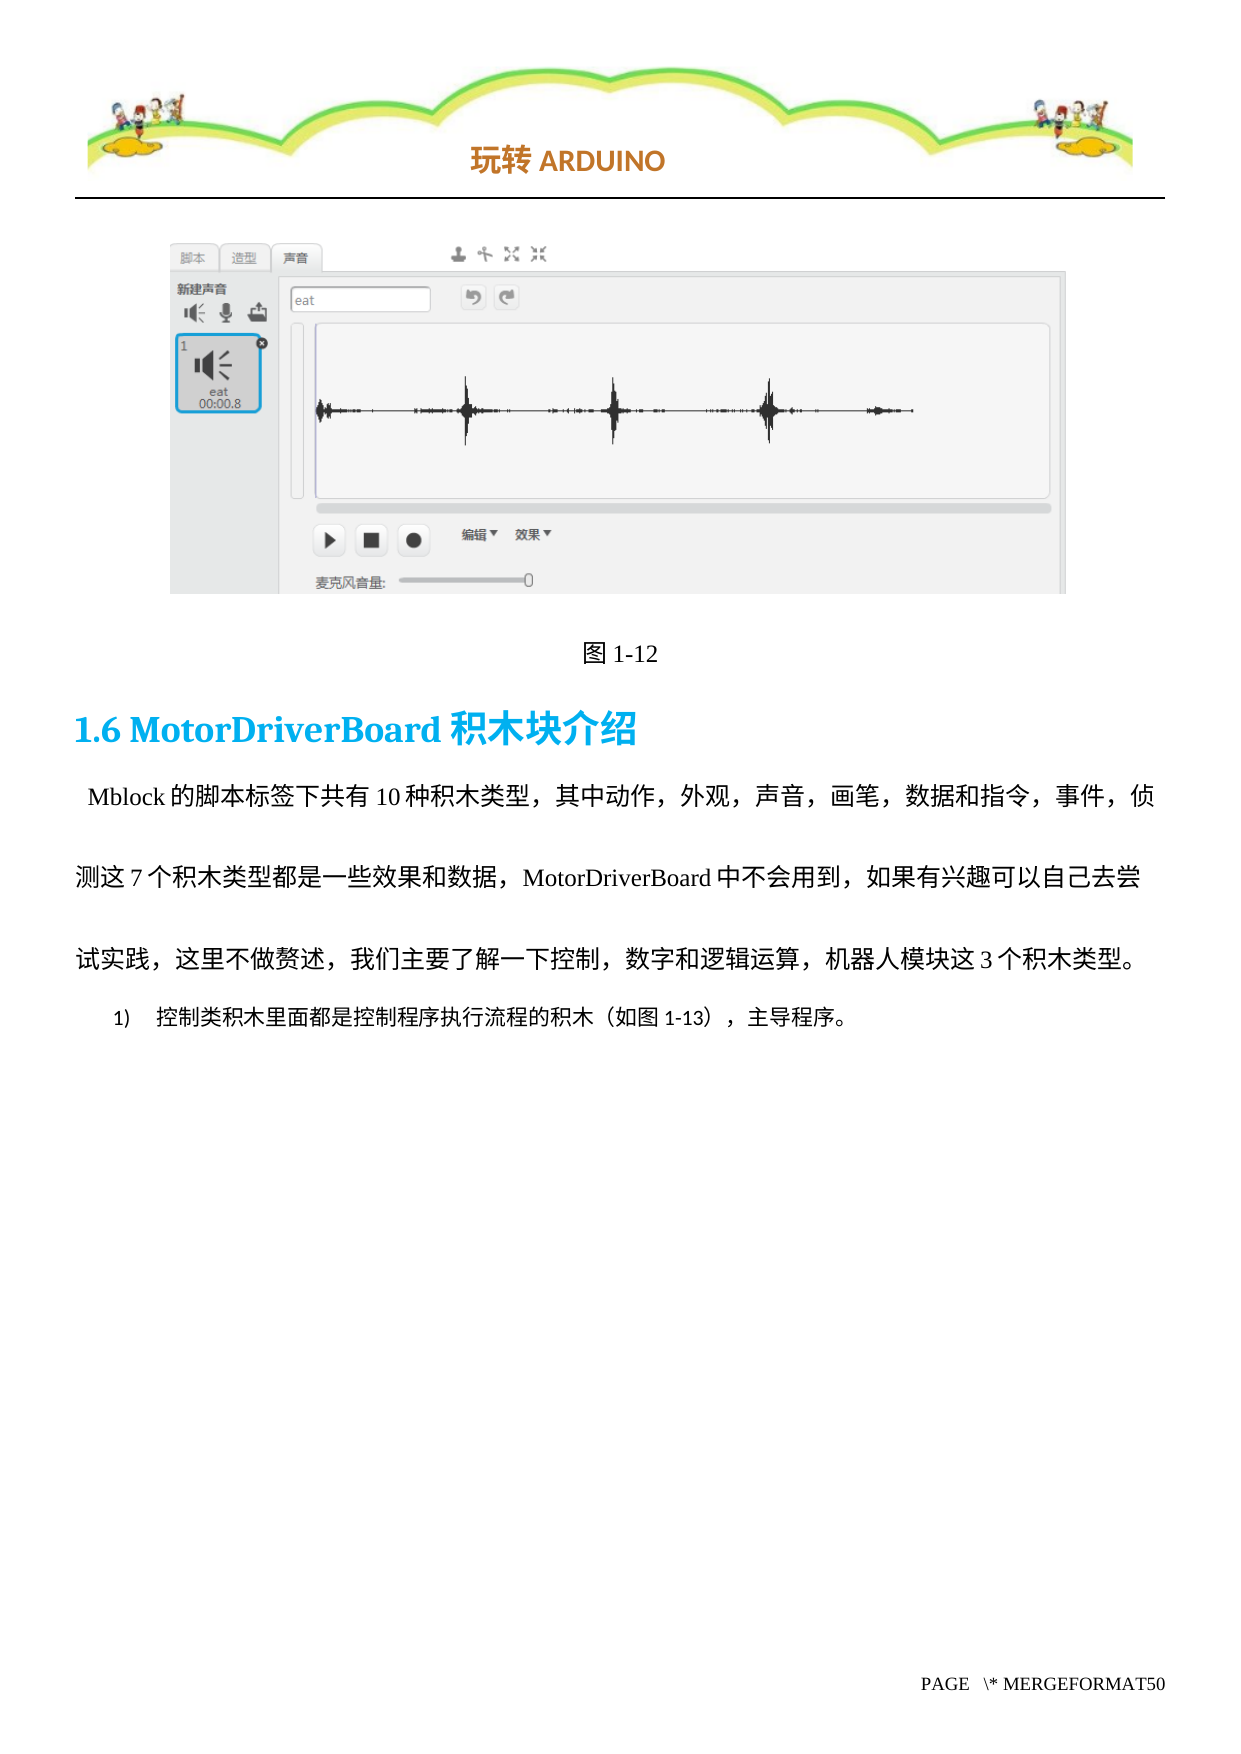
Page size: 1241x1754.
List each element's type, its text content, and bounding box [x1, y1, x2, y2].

text Mblock的脚本标签下共有10种积木类型，其中动作，外观，声音，画笔，数据和指令，事件，侦测这7个积木类型都是一些效果和数据，MotorDriverBoard中不会用到，如果有兴趣可以自己去尝试实践，这里不做赘述，我们主要了解一下控制，数字和逻辑运算，机器人模块这3个积木类型。 [75, 761, 1165, 991]
list 控制类积木里面都是控制程序执行流程的积木（如图1-13），主导程序。 [112, 998, 1165, 1032]
picture [87, 58, 1134, 181]
text 图1-12 [75, 617, 1165, 685]
subtitle 1.6 MotorDriverBoard积木块介绍 [75, 693, 1165, 761]
picture [170, 238, 1071, 594]
